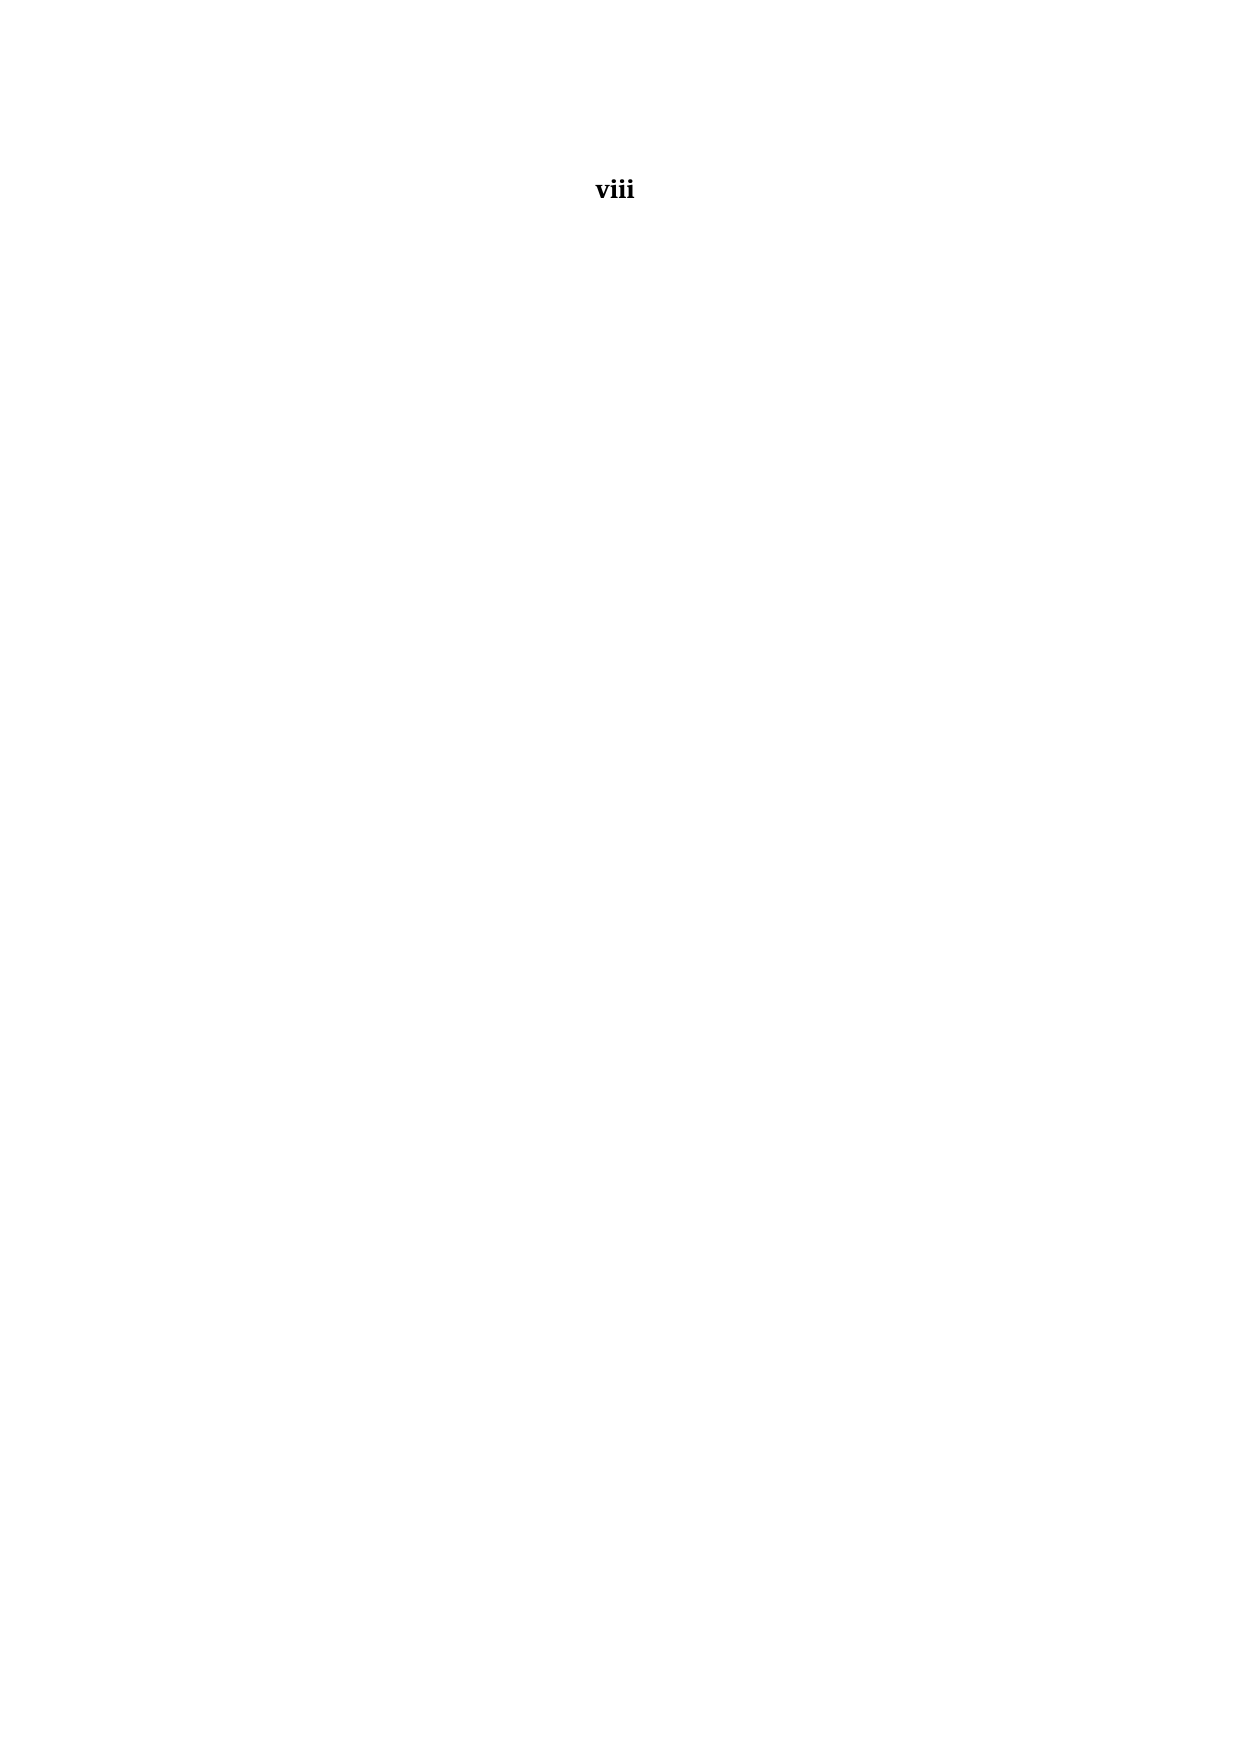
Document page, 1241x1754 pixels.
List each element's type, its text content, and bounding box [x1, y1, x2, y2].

text viii [150, 174, 1080, 205]
